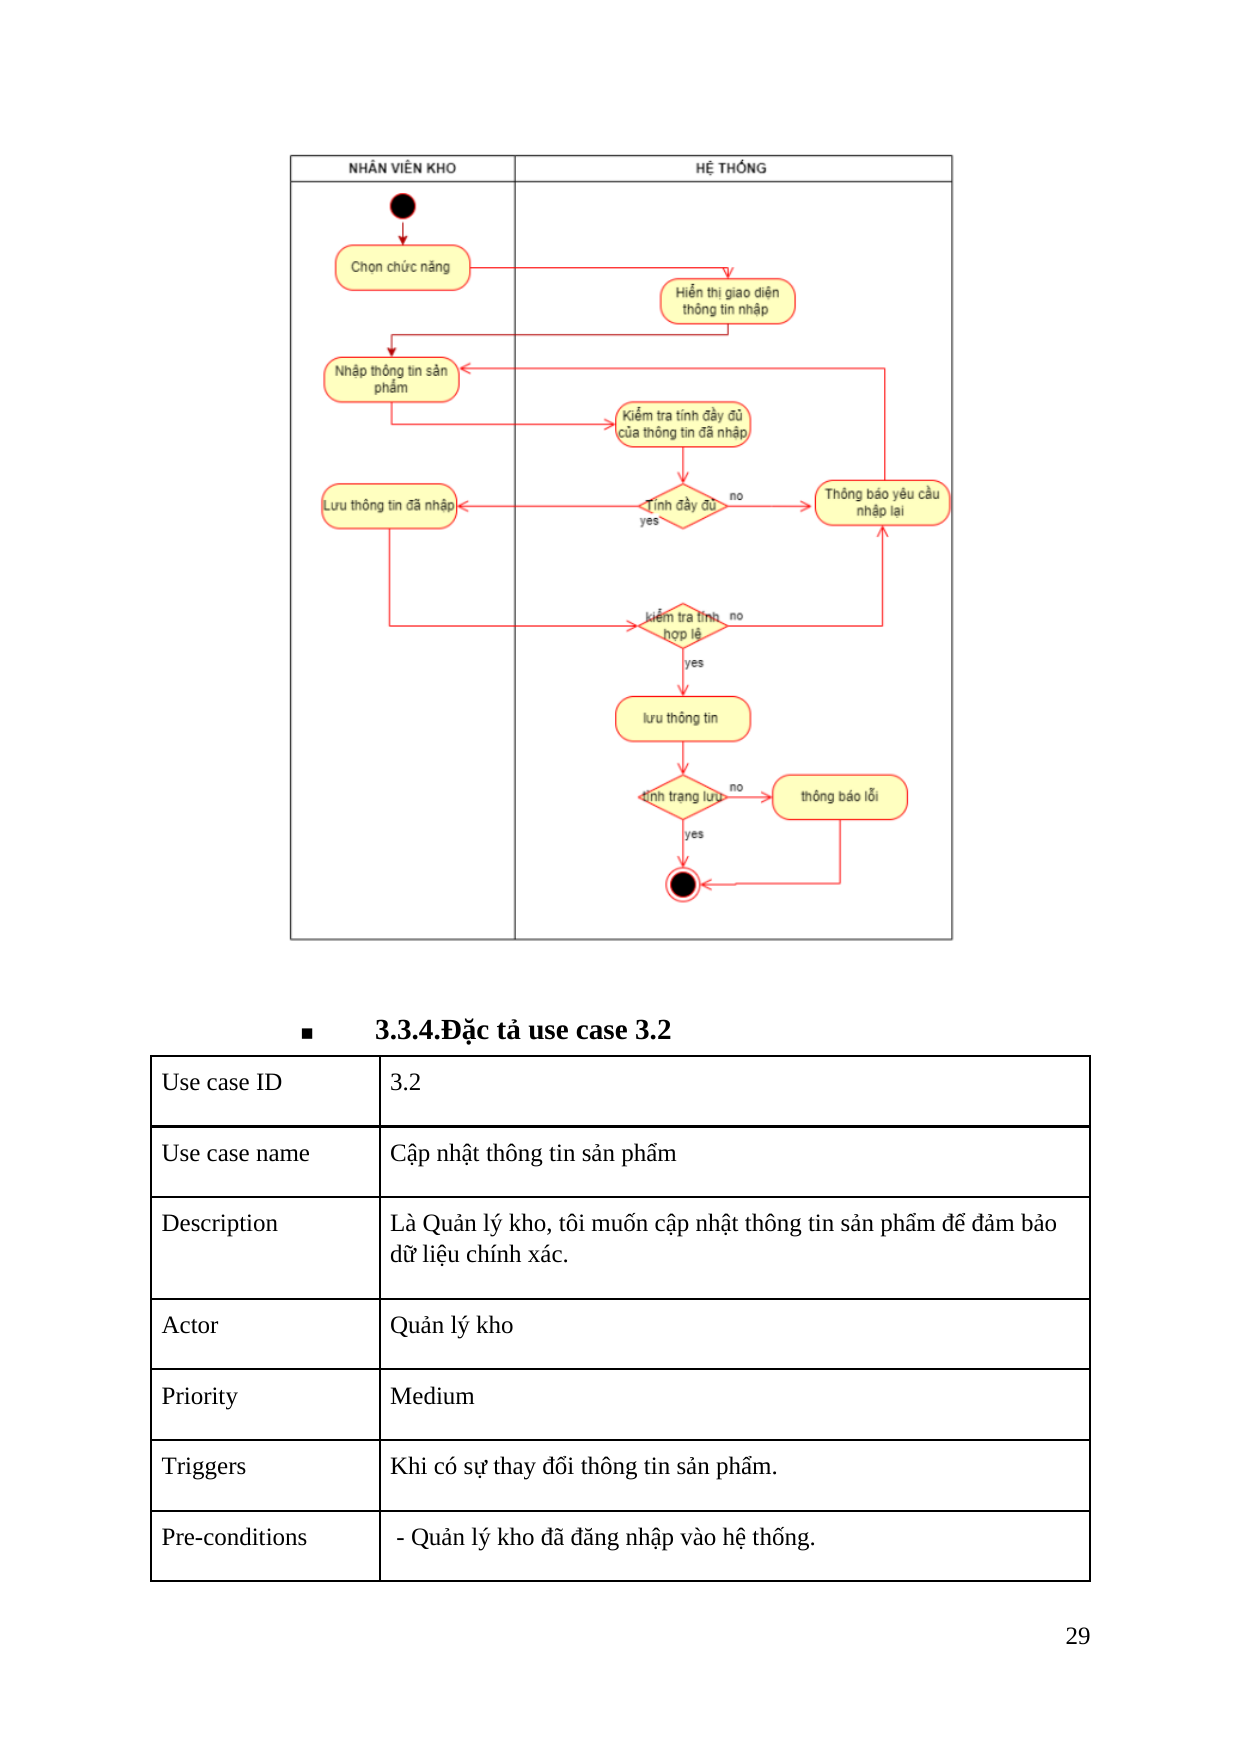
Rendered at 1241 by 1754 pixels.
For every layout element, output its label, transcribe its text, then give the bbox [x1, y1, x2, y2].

table_header 3.2 [381, 1057, 1089, 1125]
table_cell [381, 1512, 1089, 1580]
table_cell Khi có sự thay đổi thông tin sản phẩm. [381, 1441, 1089, 1509]
table_cell Priority [152, 1370, 379, 1439]
table_cell Triggers [152, 1441, 379, 1509]
table_cell Medium [381, 1370, 1089, 1439]
subtitle 3.3.4.Đặc tả use case 3.2 [225, 1009, 1090, 1051]
table_cell Pre-conditions [152, 1512, 379, 1580]
table_cell Use case name [152, 1128, 379, 1196]
table_cell Cập nhật thông tin sản phẩm [381, 1128, 1089, 1196]
table_cell Là Quản lý kho, tôi muốn cập nhật thông tin sản phẩm để đảm bảo dữ liệu chính xác. [381, 1198, 1089, 1298]
table_cell Description [152, 1198, 379, 1298]
table_cell Quản lý kho [381, 1300, 1089, 1368]
table_header Use case ID [152, 1057, 379, 1125]
picture [285, 150, 956, 942]
table_cell Actor [152, 1300, 379, 1368]
